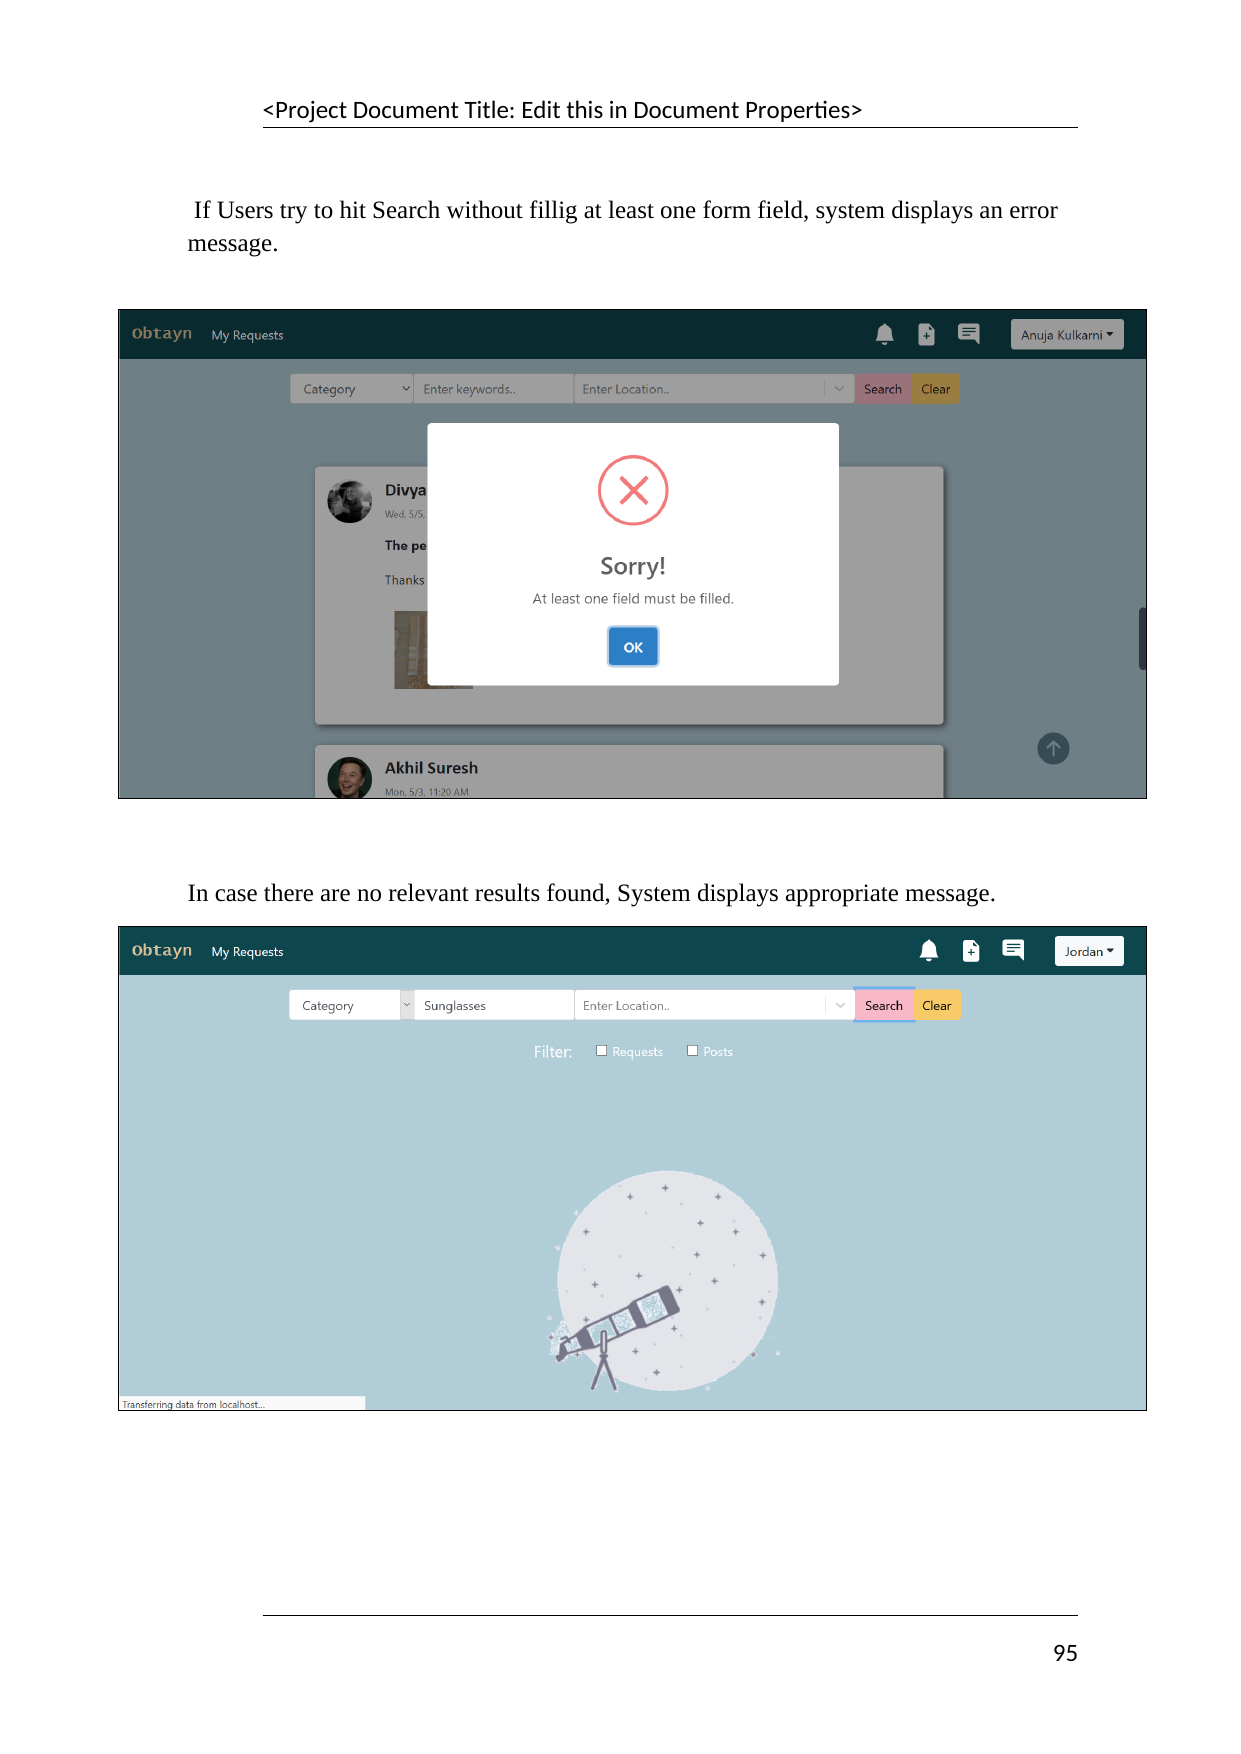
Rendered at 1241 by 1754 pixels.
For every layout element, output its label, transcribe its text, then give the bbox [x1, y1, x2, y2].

picture [119, 927, 1146, 1410]
text If Users try to hit Search without fillig at least one form field, system displays an error message. [187, 195, 1078, 257]
text In case there are no relevant results found, System displays appropriate message. [187, 878, 1078, 907]
picture [119, 310, 1146, 798]
